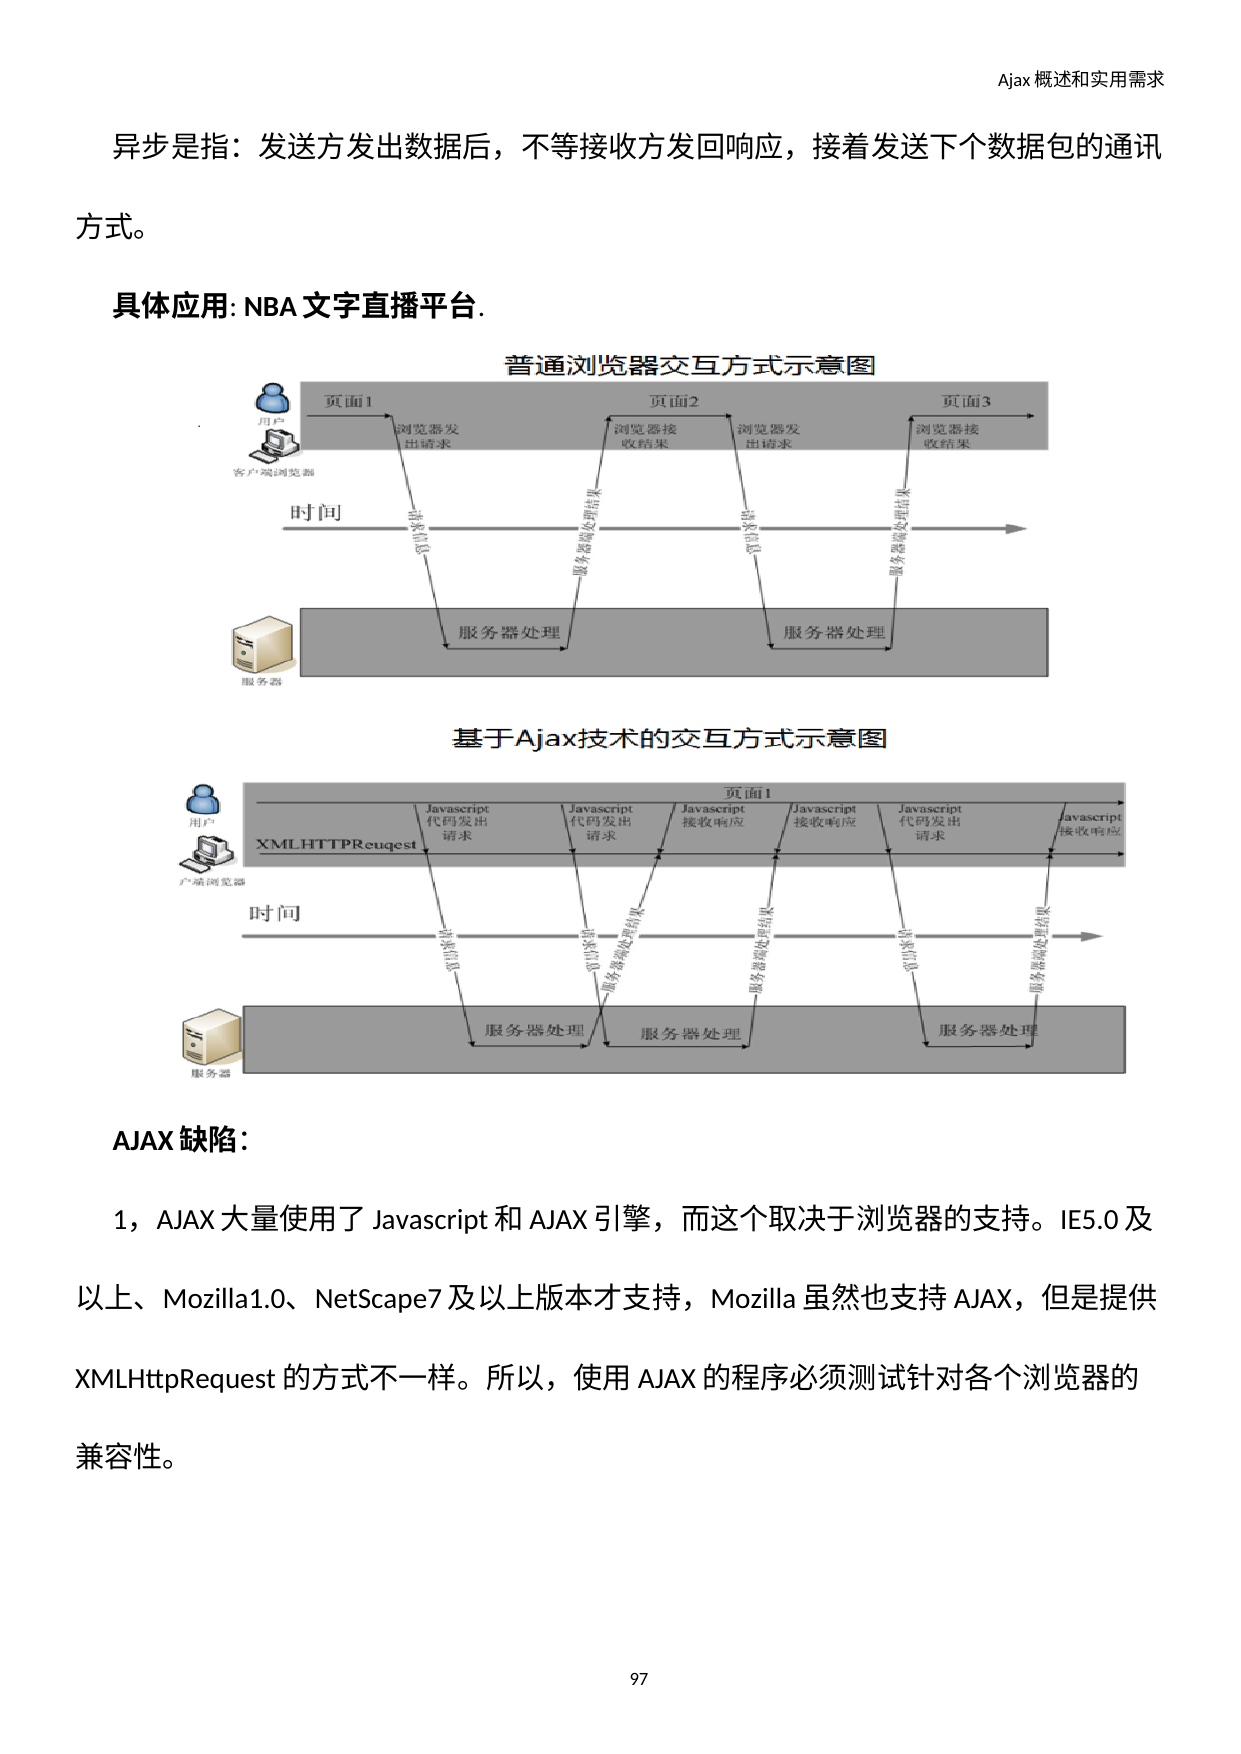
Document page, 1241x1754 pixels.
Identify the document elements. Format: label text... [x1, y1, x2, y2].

picture [112, 355, 1203, 1086]
text AJAX缺陷： [75, 1098, 1165, 1177]
text 具体应用: NBA文字直播平台. [75, 264, 1165, 344]
text 1，AJAX大量使用了Javascript和AJAX引擎，而这个取决于浏览器的支持。IE5.0及以上、Mozilla1.0、NetScape7及以上版本才支持，Mozilla虽然也支持AJAX，但是提供XMLHttpRequest的方式不一样。所以，使用AJAX的程序必须测试针对各个浏览器的兼容性。 [75, 1177, 1165, 1494]
text 异步是指：发送方发出数据后，不等接收方发回响应，接着发送下个数据包的通讯方式。 [75, 106, 1165, 264]
